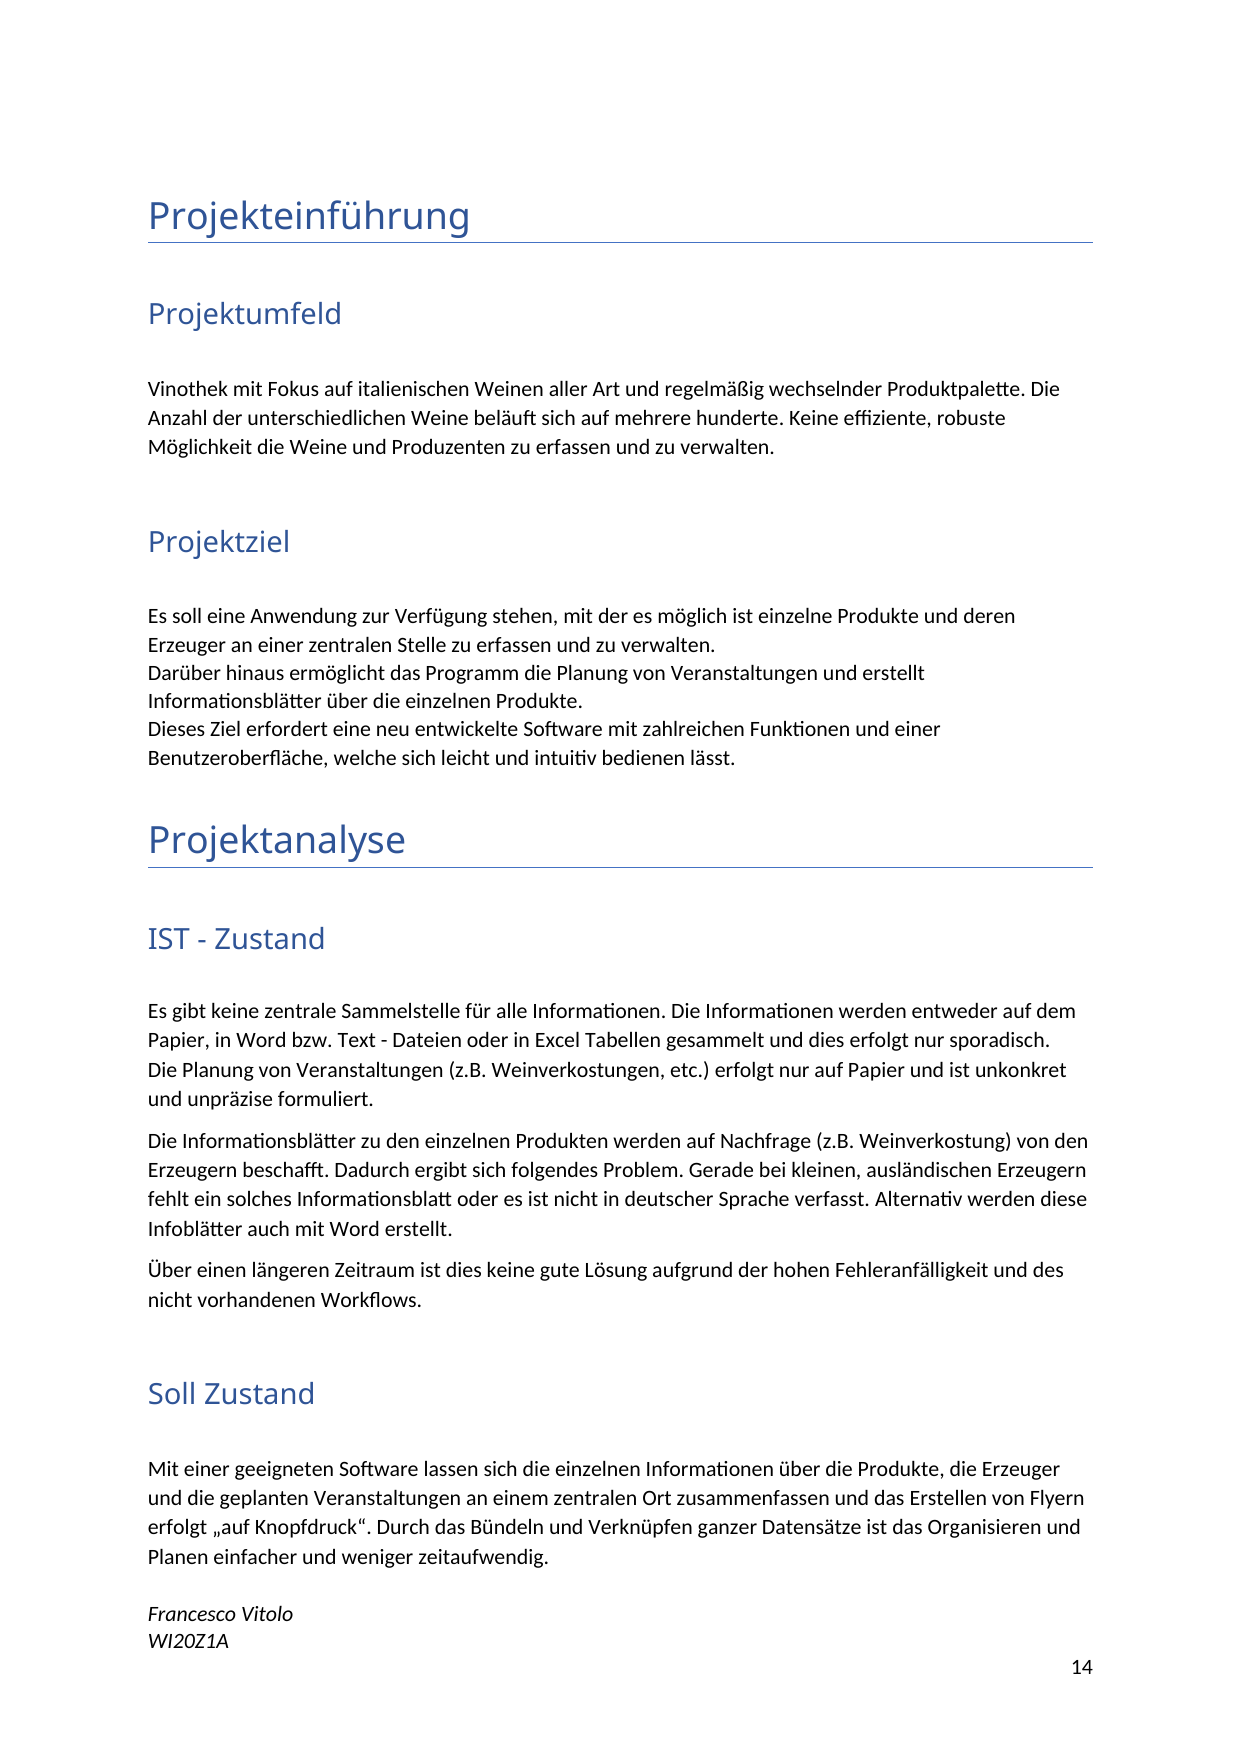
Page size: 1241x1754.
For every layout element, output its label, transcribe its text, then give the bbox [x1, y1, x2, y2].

subtitle Projekteinführung [148, 189, 1093, 242]
text Es gibt keine zentrale Sammelstelle für alle Informationen. Die Informationen werden entweder auf dem Papier, in Word bzw. Text - Dateien oder in Excel Tabellen gesammelt und dies erfolgt nur sporadisch. Die Planung von Veranstaltungen (z.B. Weinverkostungen, etc.) erfolgt nur auf Papier und ist unkonkret und unpräzise formuliert. [148, 997, 1093, 1112]
subtitle Soll Zustand [148, 1373, 1093, 1413]
text Die Informationsblätter zu den einzelnen Produkten werden auf Nachfrage (z.B. Weinverkostung) von den Erzeugern beschafft. Dadurch ergibt sich folgendes Problem. Gerade bei kleinen, ausländischen Erzeugern fehlt ein solches Informationsblatt oder es ist nicht in deutscher Sprache verfasst. Alternativ werden diese Infoblätter auch mit Word erstellt. [148, 1127, 1093, 1241]
text Mit einer geeigneten Software lassen sich die einzelnen Informationen über die Produkte, die Erzeuger und die geplanten Veranstaltungen an einem zentralen Ort zusammenfassen und das Erstellen von Flyern erfolgt „auf Knopfdruck“. Durch das Bündeln und Verknüpfen ganzer Datensätze ist das Organisieren und Planen einfacher und weniger zeitaufwendig. [148, 1455, 1093, 1569]
text Vinothek mit Fokus auf italienischen Weinen aller Art und regelmäßig wechselnder Produktpalette. Die Anzahl der unterschiedlichen Weine beläuft sich auf mehrere hunderte. Keine effiziente, robuste Möglichkeit die Weine und Produzenten zu erfassen und zu verwalten. [148, 375, 1093, 460]
text Es soll eine Anwendung zur Verfügung stehen, mit der es möglich ist einzelne Produkte und deren Erzeuger an einer zentralen Stelle zu erfassen und zu verwalten. Darüber hinaus ermöglicht das Programm die Planung von Veranstaltungen und erstellt Informationsblätter über die einzelnen Produkte. Dieses Ziel erfordert eine neu entwickelte Software mit zahlreichen Funktionen und einer Benutzeroberfläche, welche sich leicht und intuitiv bedienen lässt. [148, 603, 1093, 771]
subtitle IST - Zustand [148, 918, 1093, 997]
subtitle Projektumfeld [148, 293, 1093, 333]
subtitle Projektziel [148, 521, 1093, 561]
subtitle Projektanalyse [148, 814, 1093, 867]
text Über einen längeren Zeitraum ist dies keine gute Lösung aufgrund der hohen Fehleranfälligkeit und des nicht vorhandenen Workflows. [148, 1257, 1093, 1312]
